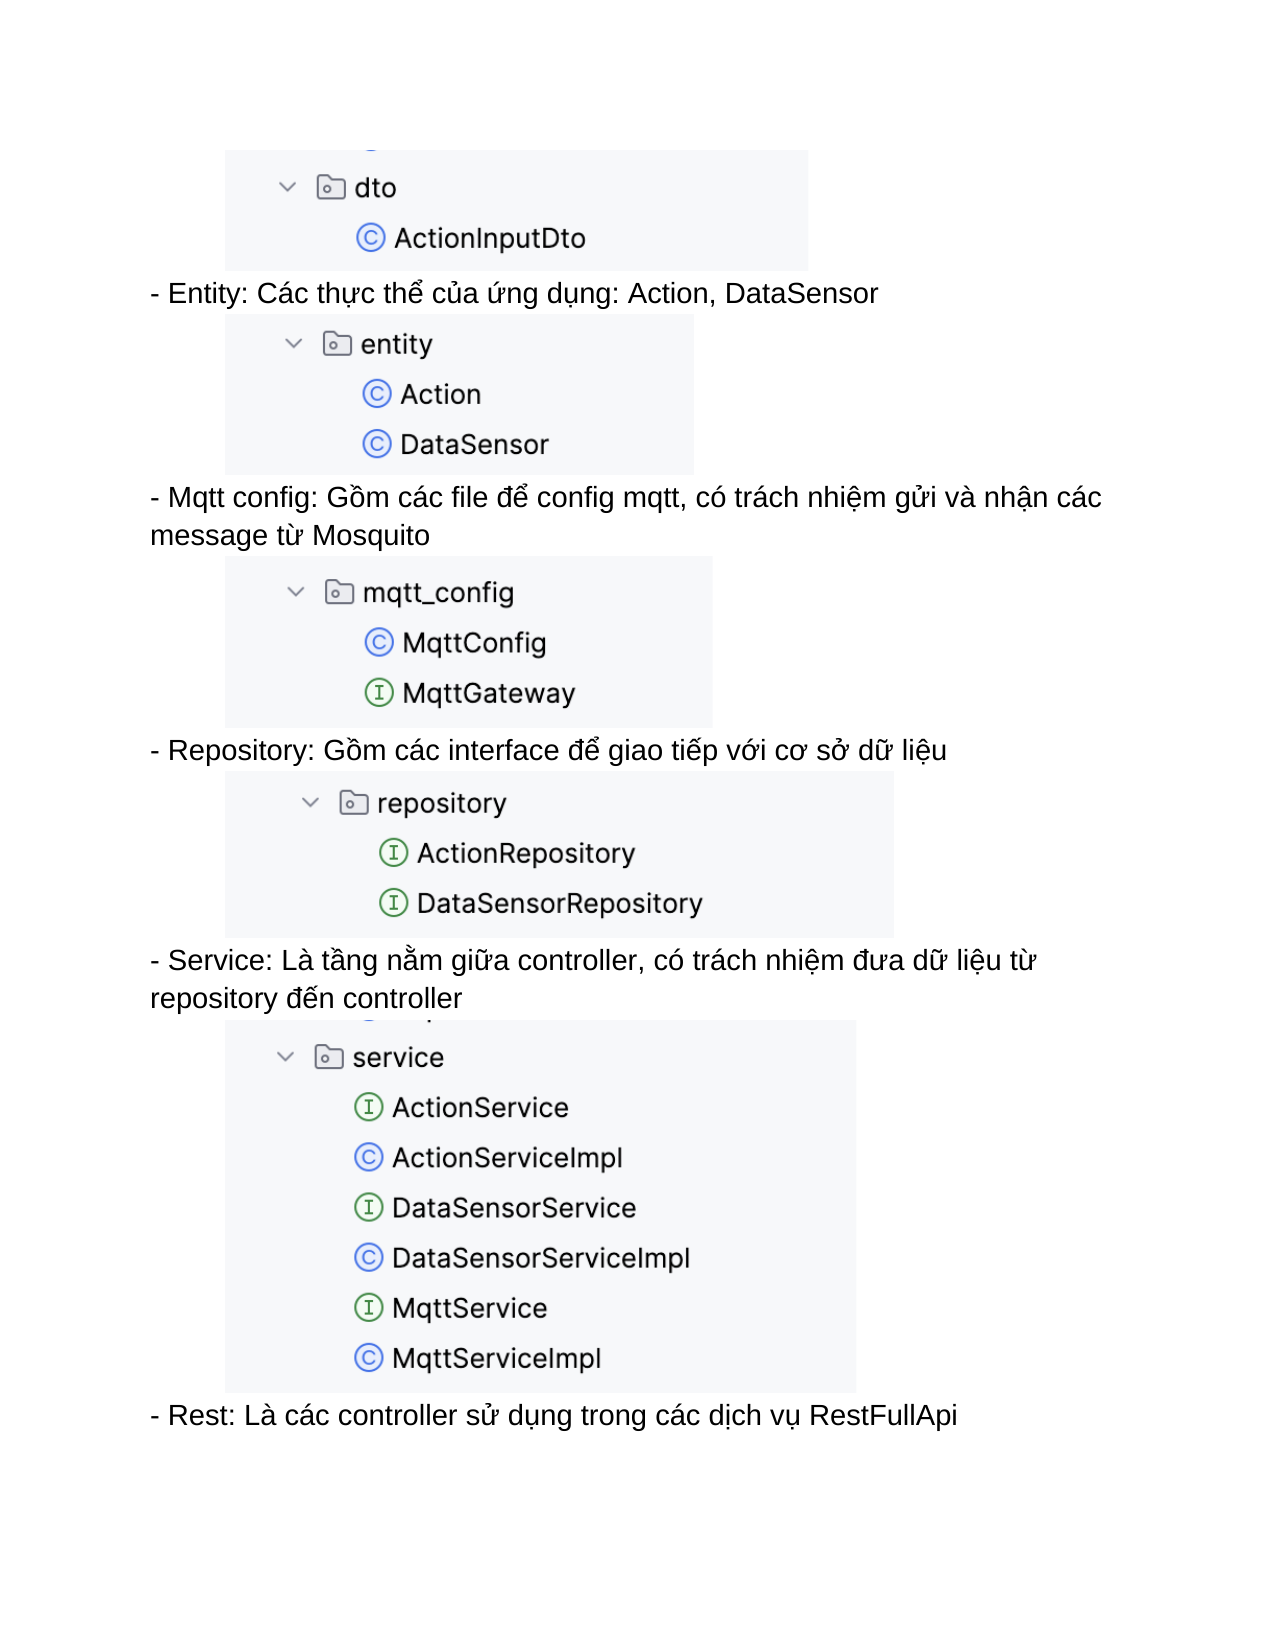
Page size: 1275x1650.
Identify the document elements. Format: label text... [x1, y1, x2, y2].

picture [225, 1020, 857, 1393]
text - Service: Là tầng nằm giữa controller, có trách nhiệm đưa dữ liệu từ repository đến controller [150, 943, 1125, 1015]
picture [225, 314, 694, 475]
text - Rest: Là các controller sử dụng trong các dịch vụ RestFullApi [150, 1398, 1125, 1431]
text - Repository: Gồm các interface để giao tiếp với cơ sở dữ liệu [150, 733, 1125, 766]
picture [225, 150, 809, 271]
text - Entity: Các thực thể của ứng dụng: Action, DataSensor [150, 276, 1125, 309]
text - Mqtt config: Gồm các file để config mqtt, có trách nhiệm gửi và nhận các message từ Mosquito [150, 480, 1125, 552]
picture [225, 556, 713, 728]
picture [225, 771, 894, 938]
